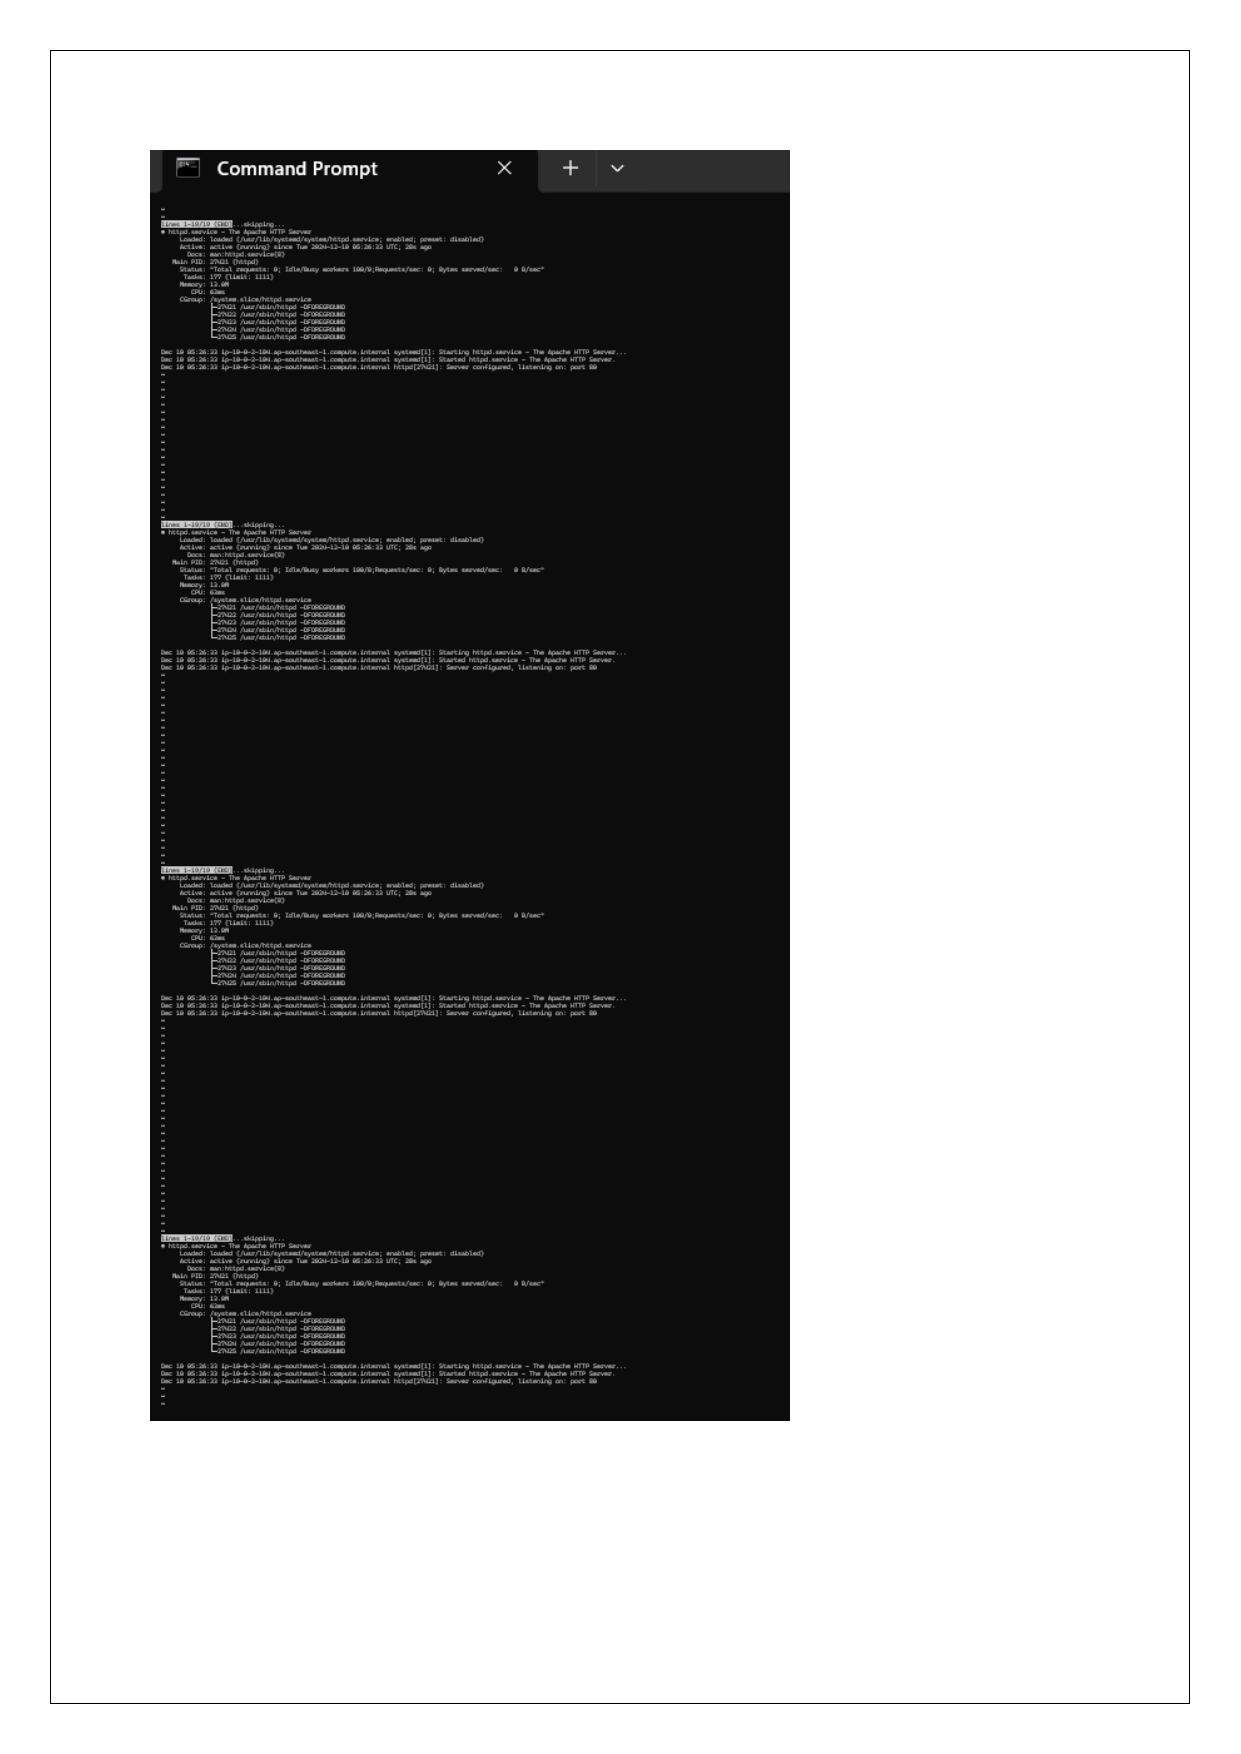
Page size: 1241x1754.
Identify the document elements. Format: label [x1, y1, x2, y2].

picture [150, 150, 790, 1421]
